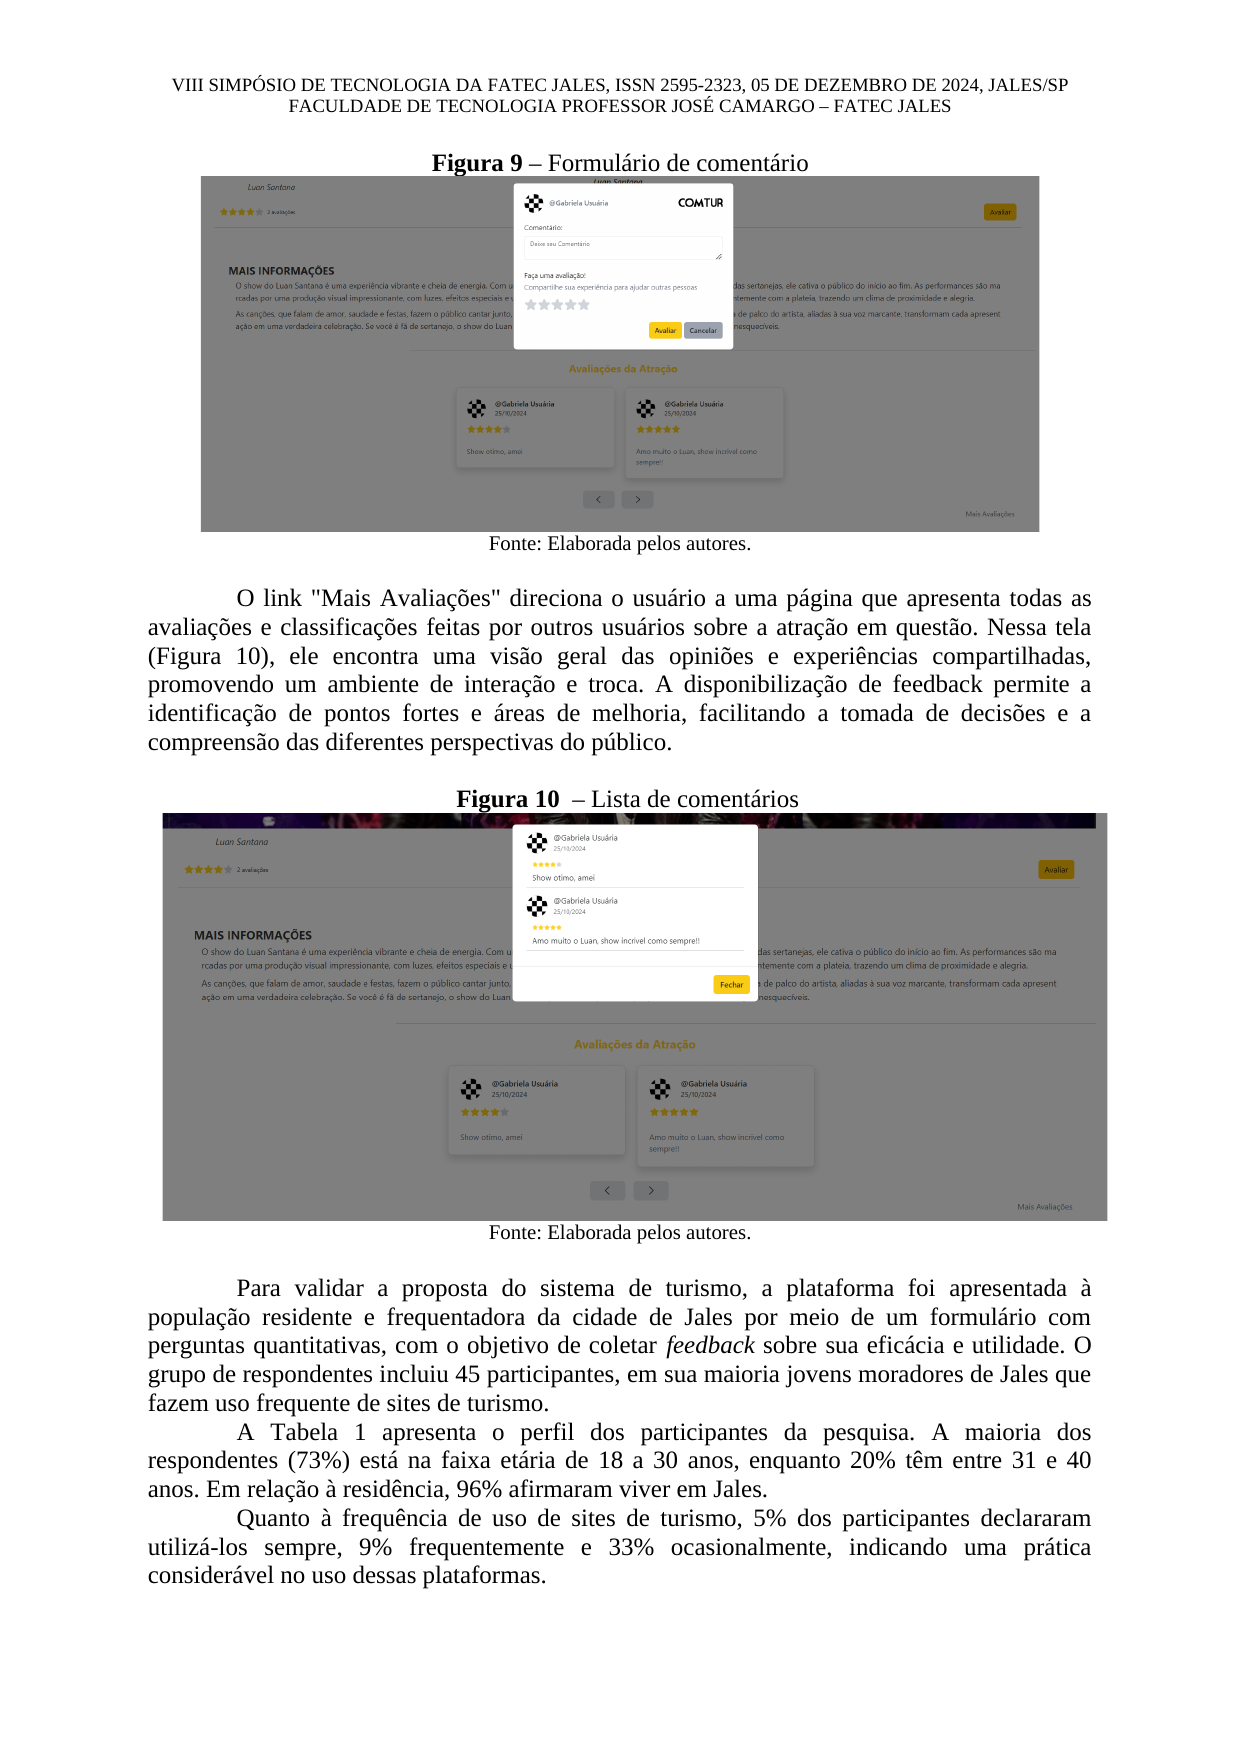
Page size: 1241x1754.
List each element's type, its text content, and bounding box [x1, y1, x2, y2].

picture [162, 813, 1108, 1221]
text Para validar a proposta do sistema de turismo, a plataforma foi apresentada à população residente e frequentadora da cidade de Jales por meio de um formulário com perguntas quantitativas, com o objetivo de coletar feedback sobre sua eficácia e utilidade. O grupo de respondentes incluiu 45 participantes, em sua maioria jovens moradores de Jales que fazem uso frequente de sites de turismo. [148, 1273, 1092, 1417]
text Fonte: Elaborada pelos autores. [148, 1220, 1092, 1244]
picture [200, 176, 1040, 532]
text A Tabela 1 apresenta o perfil dos participantes da pesquisa. A maioria dos respondentes (73%) está na faixa etária de 18 a 30 anos, enquanto 20% têm entre 31 e 40 anos. Em relação à residência, 96% afirmaram viver em Jales. [148, 1417, 1092, 1503]
text Figura 10 – Lista de comentários [162, 784, 1092, 813]
text Quanto à frequência de uso de sites de turismo, 5% dos participantes declararam utilizá-los sempre, 9% frequentemente e 33% ocasionalmente, indicando uma prática considerável no uso dessas plataformas. [148, 1503, 1092, 1589]
text O link "Mais Avaliações" direciona o usuário a uma página que apresenta todas as avaliações e classificações feitas por outros usuários sobre a atração em questão. Nessa tela (Figura 10), ele encontra uma visão geral das opiniões e experiências compartilhadas, promovendo um ambiente de interação e troca. A disponibilização de feedback permite a identificação de pontos fortes e áreas de melhoria, facilitando a tomada de decisões e a compreensão das diferentes perspectivas do público. [148, 583, 1092, 756]
text Fonte: Elaborada pelos autores. [148, 531, 1092, 555]
